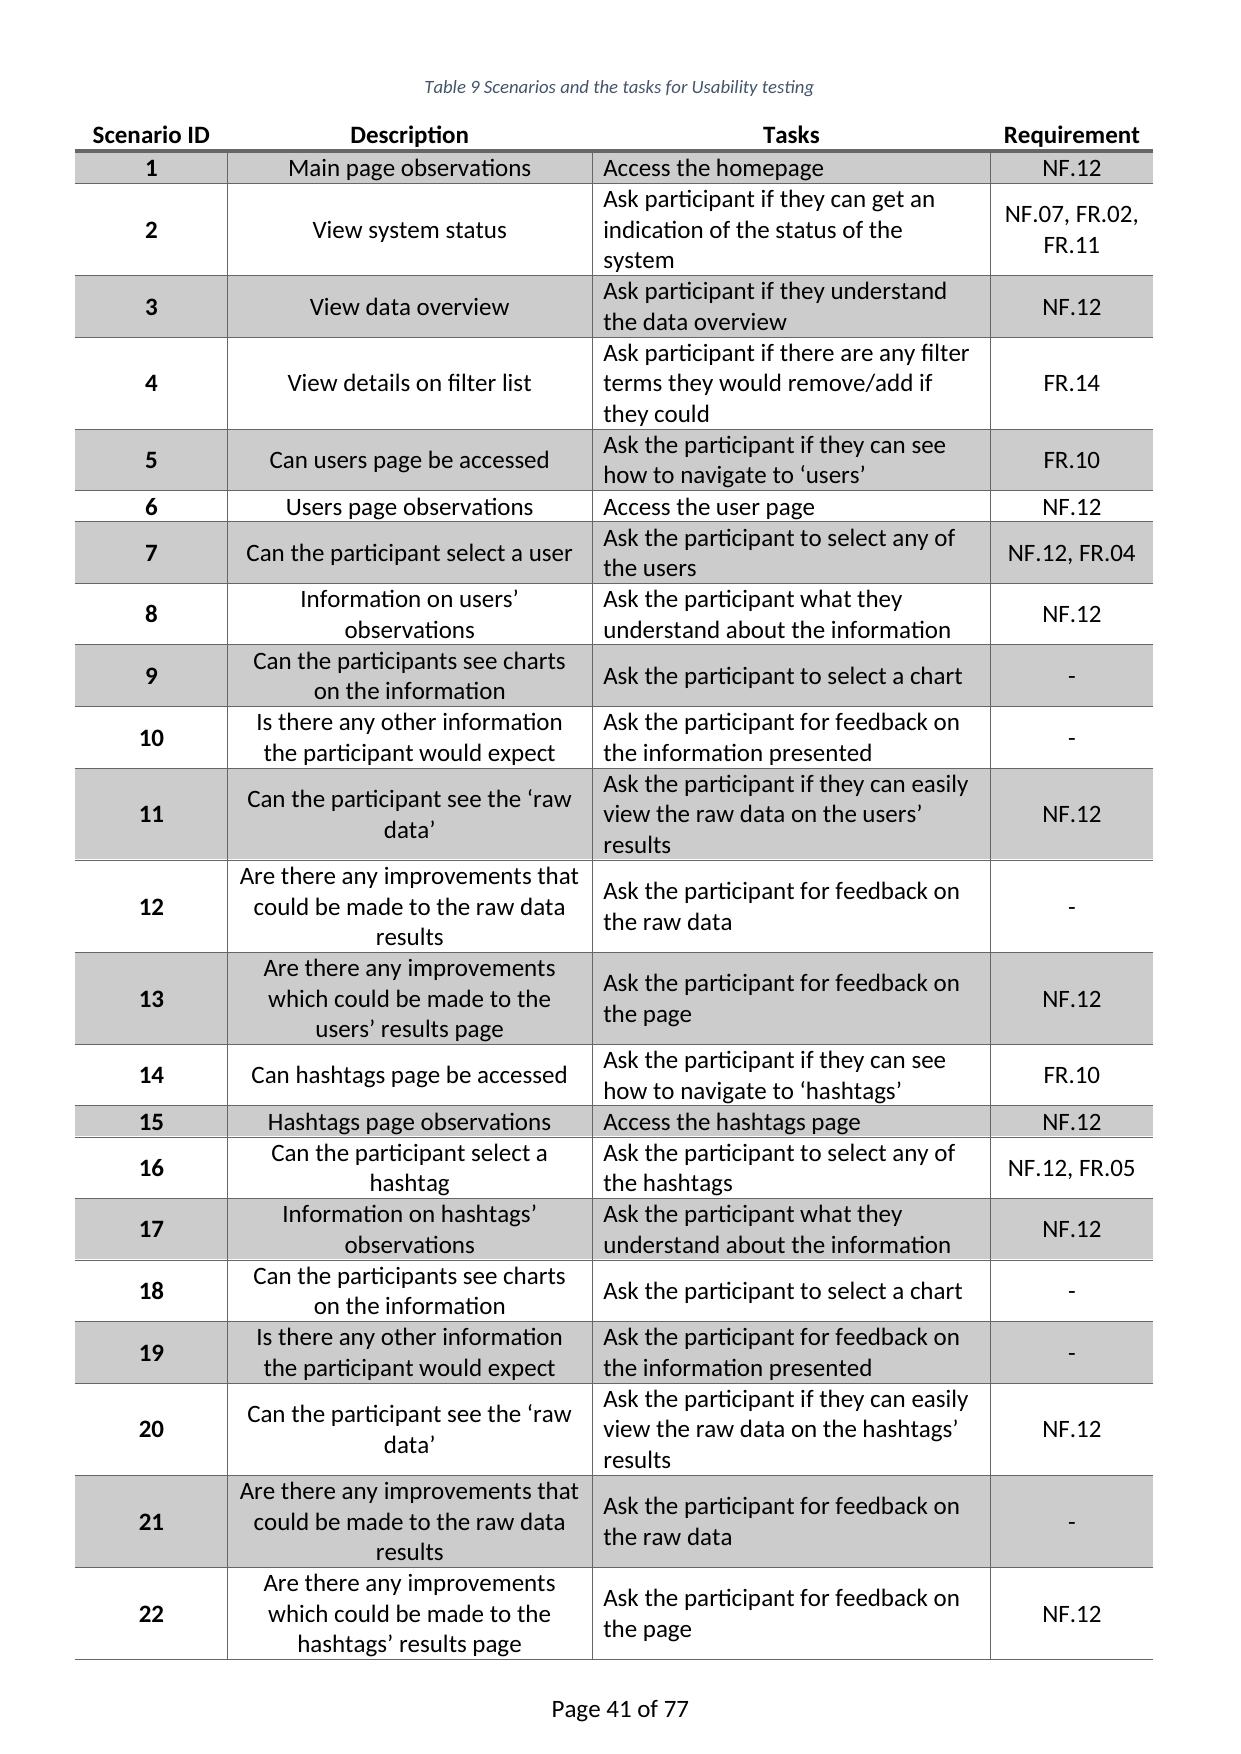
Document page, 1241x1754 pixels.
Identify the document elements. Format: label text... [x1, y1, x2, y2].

table_cell 4 [75, 338, 227, 429]
table_cell Ask the participant for feedback on the raw data [593, 1476, 990, 1567]
table_cell Can the participants see charts on the information [228, 645, 592, 706]
table_cell 11 [75, 769, 227, 859]
table_cell 8 [75, 584, 227, 644]
table_cell Ask the participant what they understand about the information [593, 584, 990, 644]
table_cell Ask the participant if they can see how to navigate to ‘users’ [593, 430, 990, 490]
table_cell NF.12, FR.05 [991, 1138, 1153, 1198]
table_cell Ask the participant what they understand about the information [593, 1199, 990, 1259]
table_cell NF.12 [991, 276, 1153, 337]
table_cell NF.12 [991, 769, 1153, 859]
table_cell Ask participant if there are any filter terms they would remove/add if they could [593, 338, 990, 429]
table_cell NF.12 [991, 584, 1153, 644]
table_cell Can users page be accessed [228, 430, 592, 490]
table_cell Ask the participant to select a chart [593, 645, 990, 706]
table_cell Ask the participant for feedback on the page [593, 1568, 990, 1659]
table_cell Can the participant select a hashtag [228, 1138, 592, 1198]
table_cell - [991, 707, 1153, 767]
table_cell Are there any improvements which could be made to the hashtags’ results page [228, 1568, 592, 1659]
table_header Tasks [592, 119, 990, 149]
table_cell NF.12, FR.04 [991, 522, 1153, 583]
table_cell Ask participant if they understand the data overview [593, 276, 990, 337]
table_cell NF.12 [991, 1384, 1153, 1475]
table_cell - [991, 1322, 1153, 1383]
table_cell Can hashtags page be accessed [228, 1045, 592, 1105]
table_cell - [991, 645, 1153, 706]
table_cell Can the participant see the ‘raw data’ [228, 769, 592, 859]
table_cell Ask the participant to select a chart [593, 1261, 990, 1321]
table_cell View data overview [228, 276, 592, 337]
table_cell Ask the participant if they can easily view the raw data on the users’ results [593, 769, 990, 859]
table_cell 18 [75, 1261, 227, 1321]
table_cell Ask the participant for feedback on the information presented [593, 707, 990, 767]
table_header Scenario ID [75, 119, 227, 149]
table_cell NF.12 [991, 1199, 1153, 1259]
table_cell 20 [75, 1384, 227, 1475]
table_cell Ask the participant to select any of the hashtags [593, 1138, 990, 1198]
table_cell Is there any other information the participant would expect [228, 1322, 592, 1383]
table_cell Access the homepage [593, 153, 990, 183]
table_cell View system status [228, 184, 592, 275]
table_cell Hashtags page observations [228, 1106, 592, 1136]
table_cell View details on filter list [228, 338, 592, 429]
table_cell 6 [75, 491, 227, 521]
table_cell - [991, 861, 1153, 952]
table_cell Information on users’ observations [228, 584, 592, 644]
table_cell 12 [75, 861, 227, 952]
table_cell Main page observations [228, 153, 592, 183]
table_cell Ask the participant for feedback on the information presented [593, 1322, 990, 1383]
table_cell NF.07, FR.02, FR.11 [991, 184, 1153, 275]
table_cell - [991, 1476, 1153, 1567]
table_cell 22 [75, 1568, 227, 1659]
table_cell 5 [75, 430, 227, 490]
table_cell Ask the participant if they can see how to navigate to ‘hashtags’ [593, 1045, 990, 1105]
table_cell Access the hashtags page [593, 1106, 990, 1136]
table_cell Is there any other information the participant would expect [228, 707, 592, 767]
table_header Requirement [990, 119, 1153, 149]
table_cell 13 [75, 953, 227, 1044]
table_cell Ask participant if they can get an indication of the status of the system [593, 184, 990, 275]
table_cell Ask the participant to select any of the users [593, 522, 990, 583]
table_cell Can the participant select a user [228, 522, 592, 583]
table_cell Access the user page [593, 491, 990, 521]
table_cell 16 [75, 1138, 227, 1198]
table_cell - [991, 1261, 1153, 1321]
table_cell 7 [75, 522, 227, 583]
table_cell Ask the participant for feedback on the page [593, 953, 990, 1044]
table_cell 14 [75, 1045, 227, 1105]
table_cell 1 [75, 153, 227, 183]
table_cell Ask the participant for feedback on the raw data [593, 861, 990, 952]
table_cell FR.10 [991, 1045, 1153, 1105]
table_cell 21 [75, 1476, 227, 1567]
text Table 9 Scenarios and the tasks for Usability testing [75, 75, 1165, 98]
table_cell NF.12 [991, 1568, 1153, 1659]
table_cell FR.10 [991, 430, 1153, 490]
table_header Description [227, 119, 592, 149]
table_cell Are there any improvements which could be made to the users’ results page [228, 953, 592, 1044]
table_cell NF.12 [991, 153, 1153, 183]
table_cell Can the participants see charts on the information [228, 1261, 592, 1321]
table_cell 3 [75, 276, 227, 337]
table_cell Users page observations [228, 491, 592, 521]
table_cell 10 [75, 707, 227, 767]
table_cell 9 [75, 645, 227, 706]
table_cell 17 [75, 1199, 227, 1259]
table_cell Can the participant see the ‘raw data’ [228, 1384, 592, 1475]
table_cell NF.12 [991, 953, 1153, 1044]
table_cell 15 [75, 1106, 227, 1136]
table_cell Are there any improvements that could be made to the raw data results [228, 1476, 592, 1567]
table_cell Information on hashtags’ observations [228, 1199, 592, 1259]
table_cell NF.12 [991, 491, 1153, 521]
table_cell Are there any improvements that could be made to the raw data results [228, 861, 592, 952]
table_cell Ask the participant if they can easily view the raw data on the hashtags’ results [593, 1384, 990, 1475]
table_cell FR.14 [991, 338, 1153, 429]
table_cell 19 [75, 1322, 227, 1383]
table_cell 2 [75, 184, 227, 275]
table_cell NF.12 [991, 1106, 1153, 1136]
